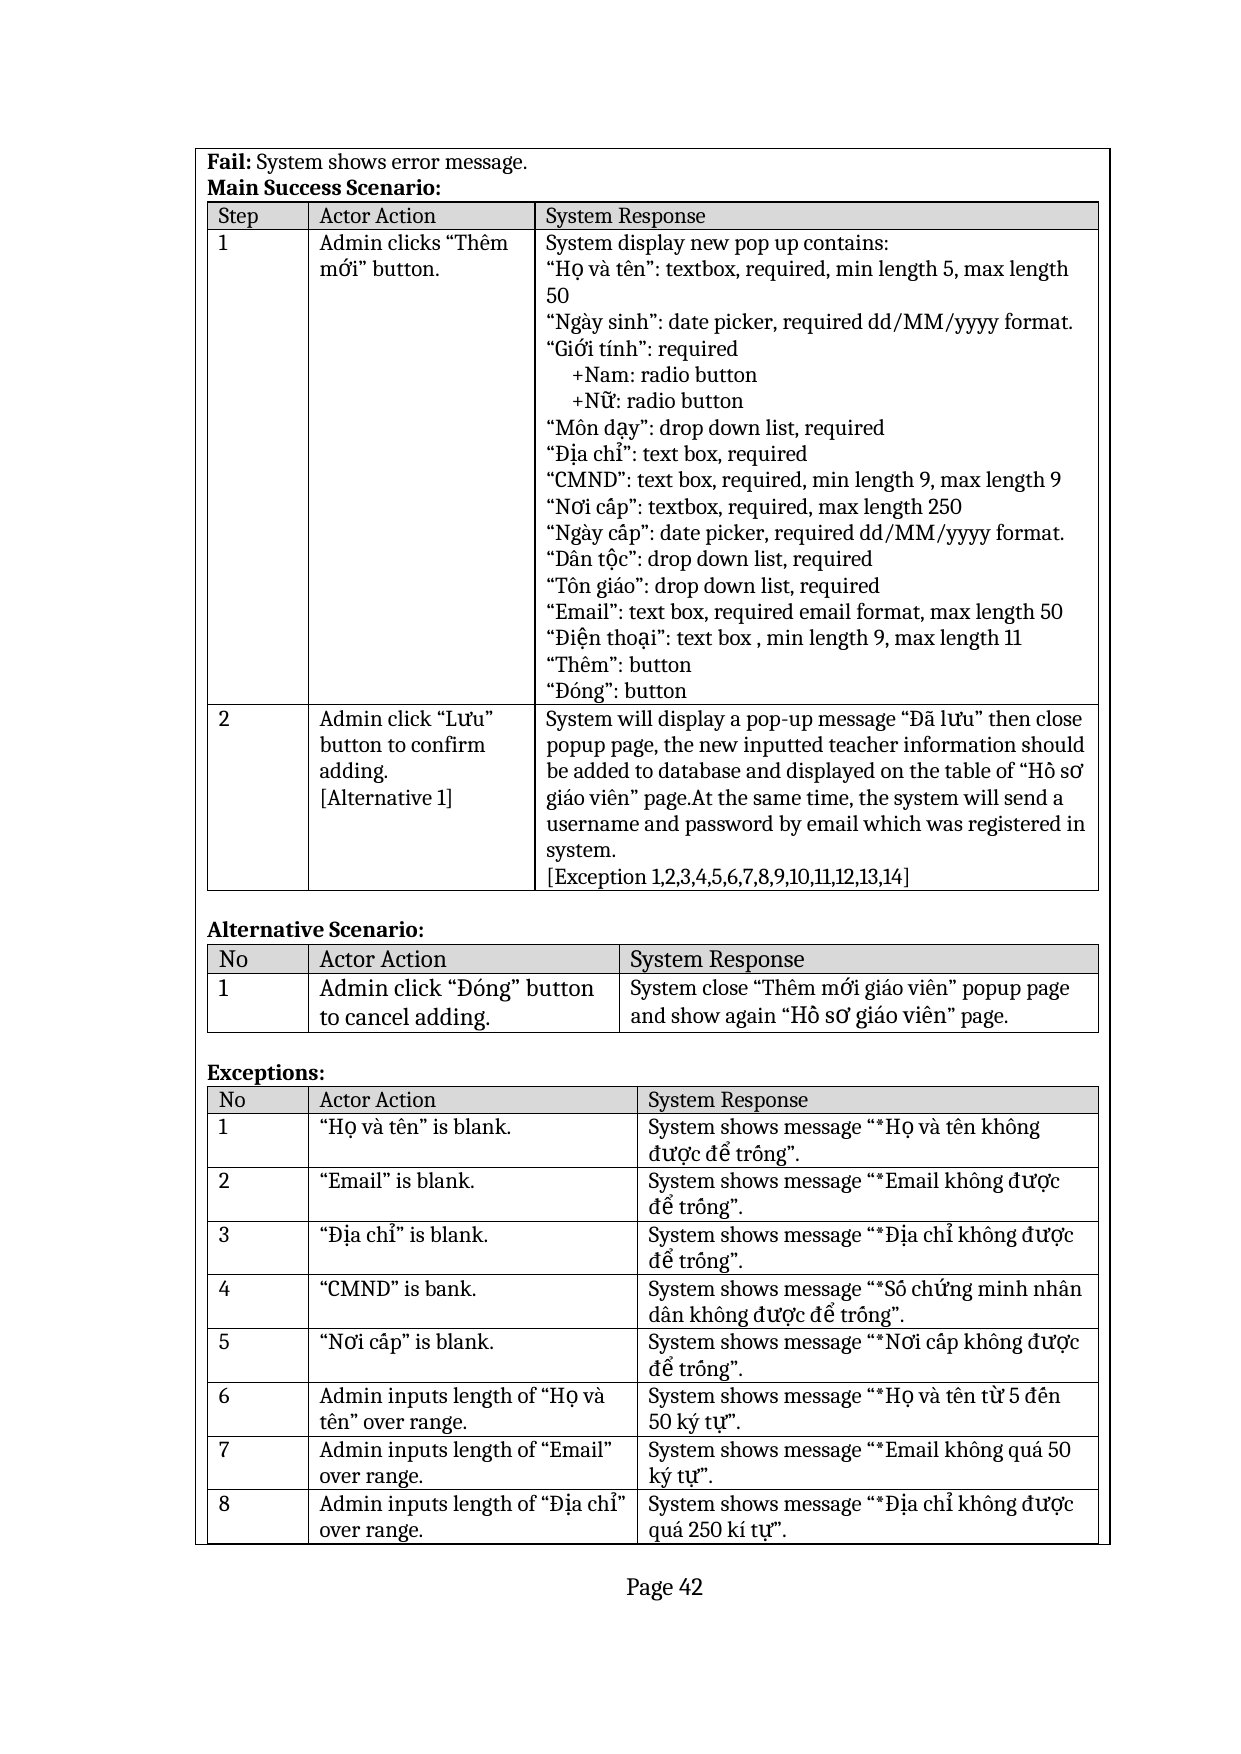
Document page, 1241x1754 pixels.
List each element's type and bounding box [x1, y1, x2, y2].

table_cell [196, 149, 1109, 1544]
